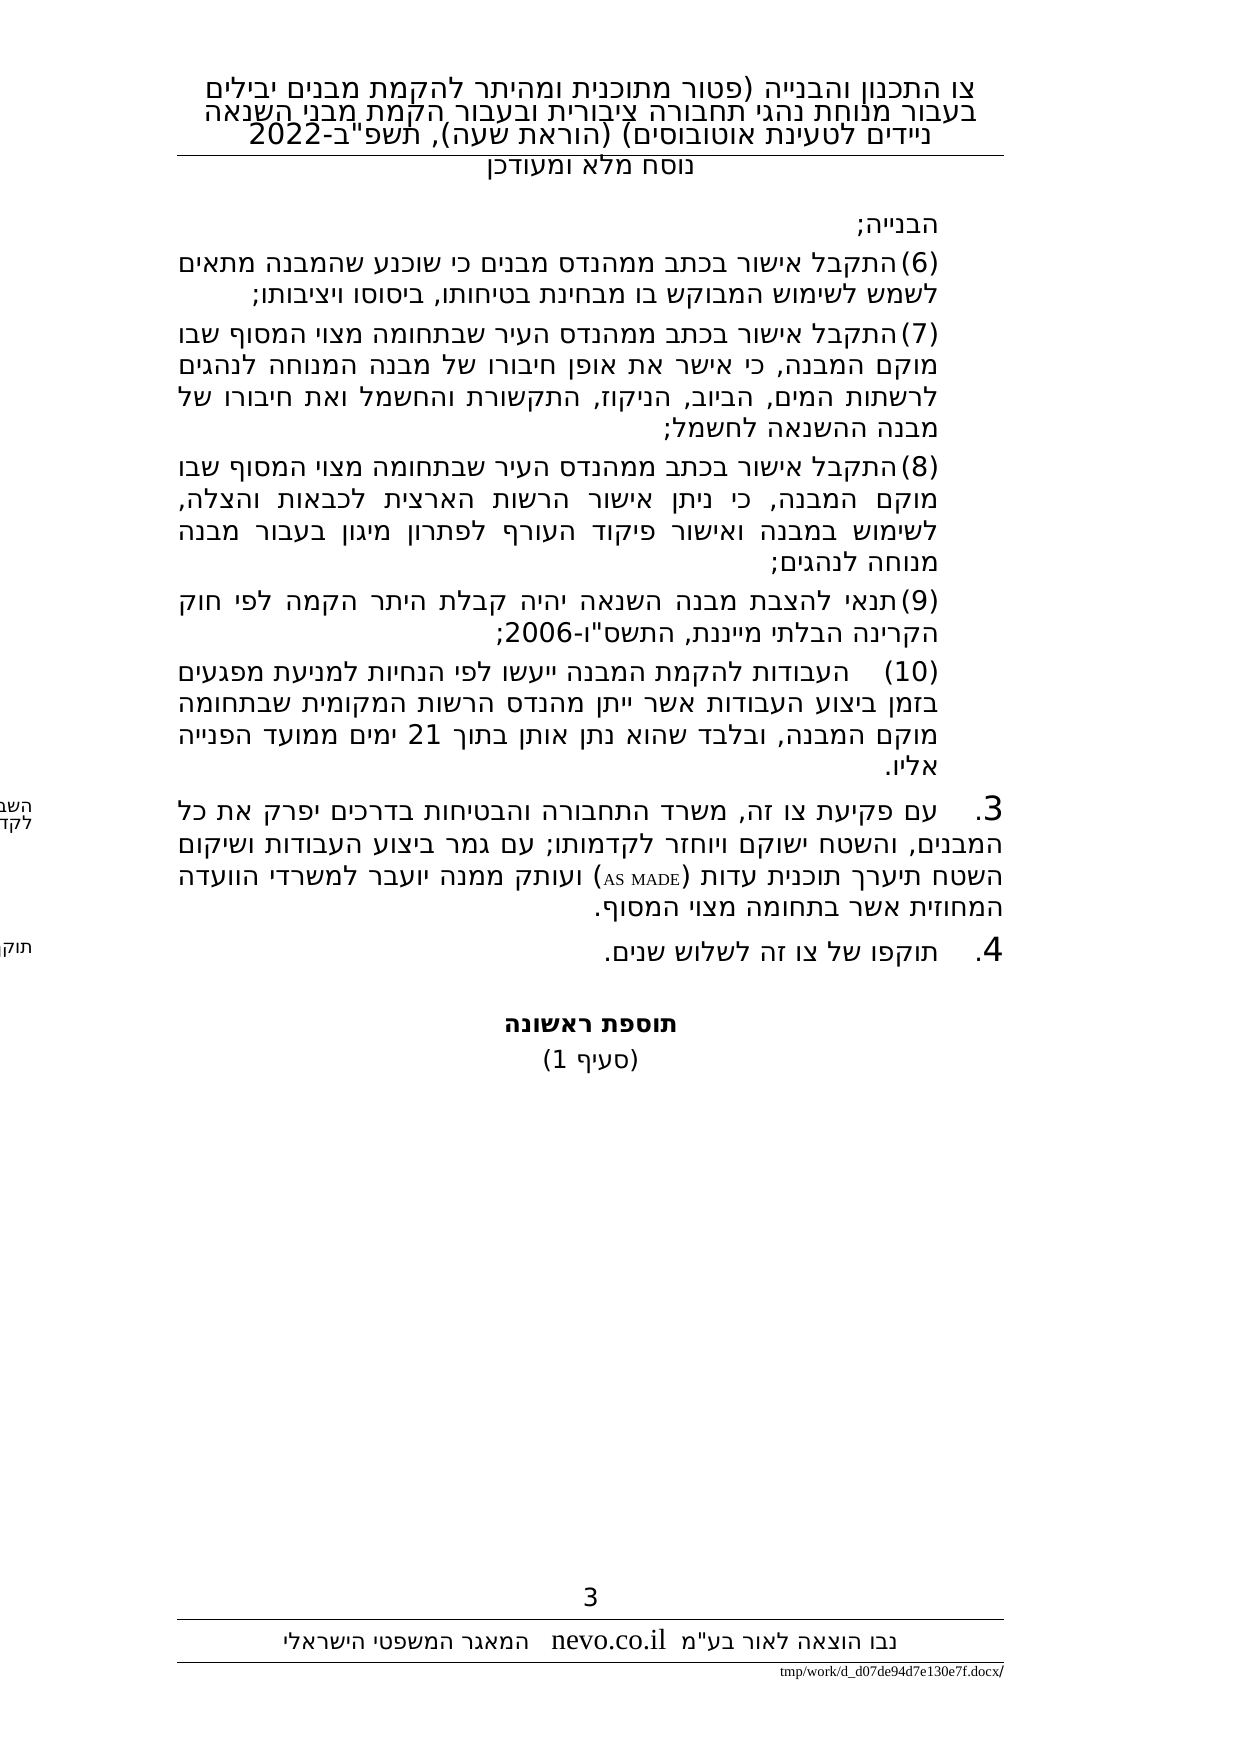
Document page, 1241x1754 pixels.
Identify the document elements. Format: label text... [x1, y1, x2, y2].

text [177, 208, 939, 240]
text 3. עם פקיעת צו זה, משרד התחבורה והבטיחות בדרכים יפרק את כל המבנים, והשטח ישוקם ויוחזר לקדמותו; עם גמר ביצוע העבודות ושיקום השטח תיערך תוכנית עדות (as made) ועותק ממנה יועבר למשרדי הוועדה המחוזית אשר בתחומה מצוי המסוף. [177, 790, 1004, 923]
text (6) התקבל אישור בכתב ממהנדס מבנים כי שוכנע שהמבנה מתאים לשמש לשימוש המבוקש בו מבחינת בטיחותו, ביסוסו ויציבותו; [177, 247, 939, 310]
text (9) תנאי להצבת מבנה השנאה יהיה קבלת היתר הקמה לפי חוק הקרינה הבלתי מייננת, התשס"ו-2006; [177, 585, 939, 648]
text (7) התקבל אישור בכתב ממהנדס העיר שבתחומה מצוי המסוף שבו מוקם המבנה, כי אישר את אופן חיבורו של מבנה המנוחה לנהגים לרשתות המים, הביוב, הניקוז, התקשורת והחשמל ואת חיבורו של מבנה ההשנאה לחשמל; [177, 318, 939, 444]
text תוספת ראשונה [177, 1009, 1004, 1038]
text (10) העבודות להקמת המבנה ייעשו לפי הנחיות למניעת מפגעים בזמן ביצוע העבודות אשר ייתן מהנדס הרשות המקומית שבתחומה מוקם המבנה, ובלבד שהוא נתן אותן בתוך 21 ימים ממועד הפנייה אליו. [177, 656, 939, 782]
text (סעיף 1) [177, 1045, 1004, 1074]
text (8) התקבל אישור בכתב ממהנדס העיר שבתחומה מצוי המסוף שבו מוקם המבנה, כי ניתן אישור הרשות הארצית לכבאות והצלה, לשימוש במבנה ואישור פיקוד העורף לפתרון מיגון בעבור מבנה מנוחה לנהגים; [177, 452, 939, 578]
text 4. תוקפו של צו זה לשלוש שנים. [177, 931, 1004, 970]
